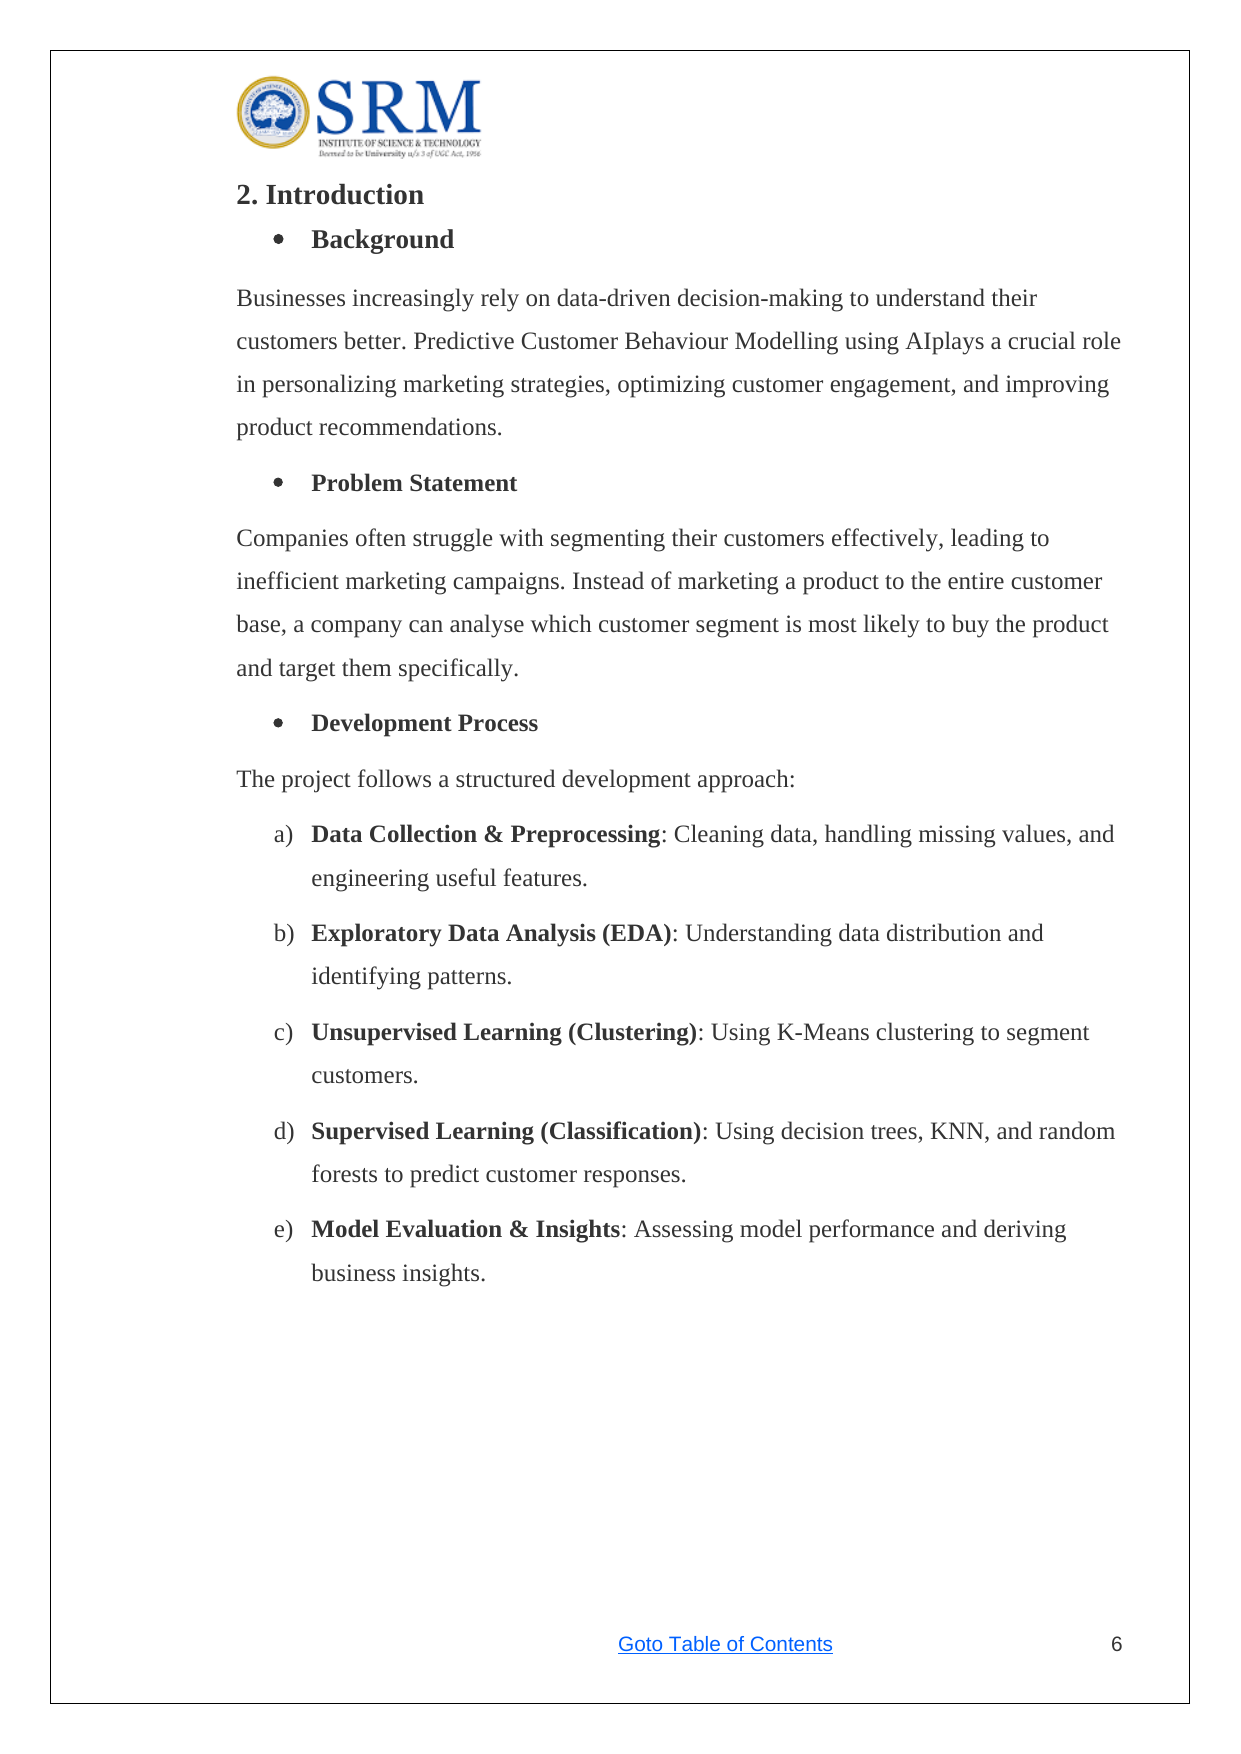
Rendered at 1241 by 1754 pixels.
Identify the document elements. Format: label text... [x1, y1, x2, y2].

list Data Collection & Preprocessing: Cleaning data, handling missing values, and engineering useful features. [274, 819, 1122, 891]
list Problem Statement [274, 468, 1122, 496]
list Development Process [274, 708, 1122, 737]
text Businesses increasingly rely on data-driven decision-making to understand their customers better. Predictive Customer Behaviour Modelling using AIplays a crucial role in personalizing marketing strategies, optimizing customer engagement, and improving product recommendations. [236, 283, 1122, 441]
list Supervised Learning (Classification): Using decision trees, KNN, and random forests to predict customer responses. [274, 1116, 1122, 1188]
text The project follows a structured development approach: [236, 764, 1122, 793]
list Unsupervised Learning (Clustering): Using K-Means clustering to segment customers. [274, 1017, 1122, 1089]
picture [236, 73, 484, 160]
text Companies often struggle with segmenting their customers effectively, leading to inefficient marketing campaigns. Instead of marketing a product to the entire customer base, a company can analyse which customer segment is most likely to buy the product and target them specifically. [236, 523, 1122, 681]
list Background [274, 223, 1122, 254]
list Model Evaluation & Insights: Assessing model performance and deriving business insights. [274, 1214, 1122, 1286]
list Exploratory Data Analysis (EDA): Understanding data distribution and identifying patterns. [274, 918, 1122, 990]
text 2. Introduction [236, 177, 1122, 211]
